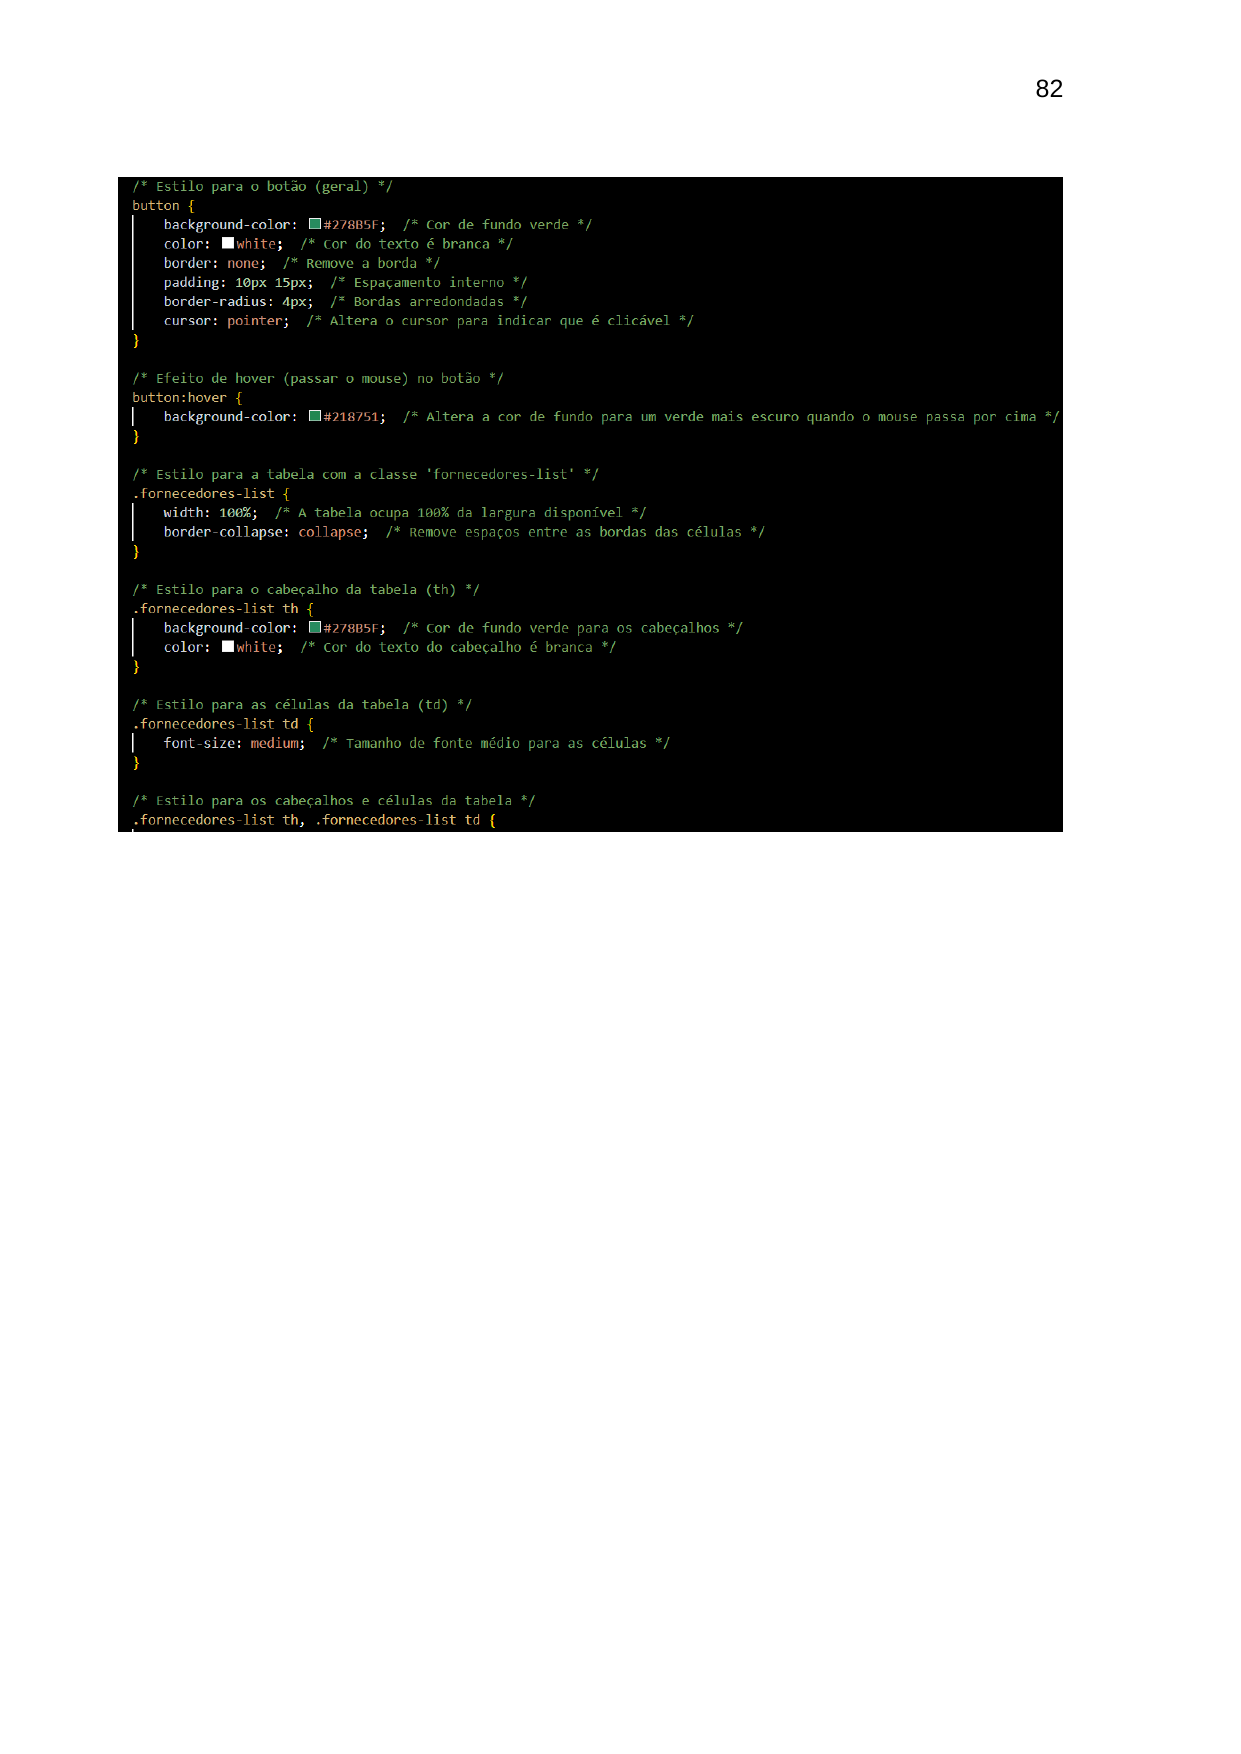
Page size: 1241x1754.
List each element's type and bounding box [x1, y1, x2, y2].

picture [118, 177, 1063, 832]
